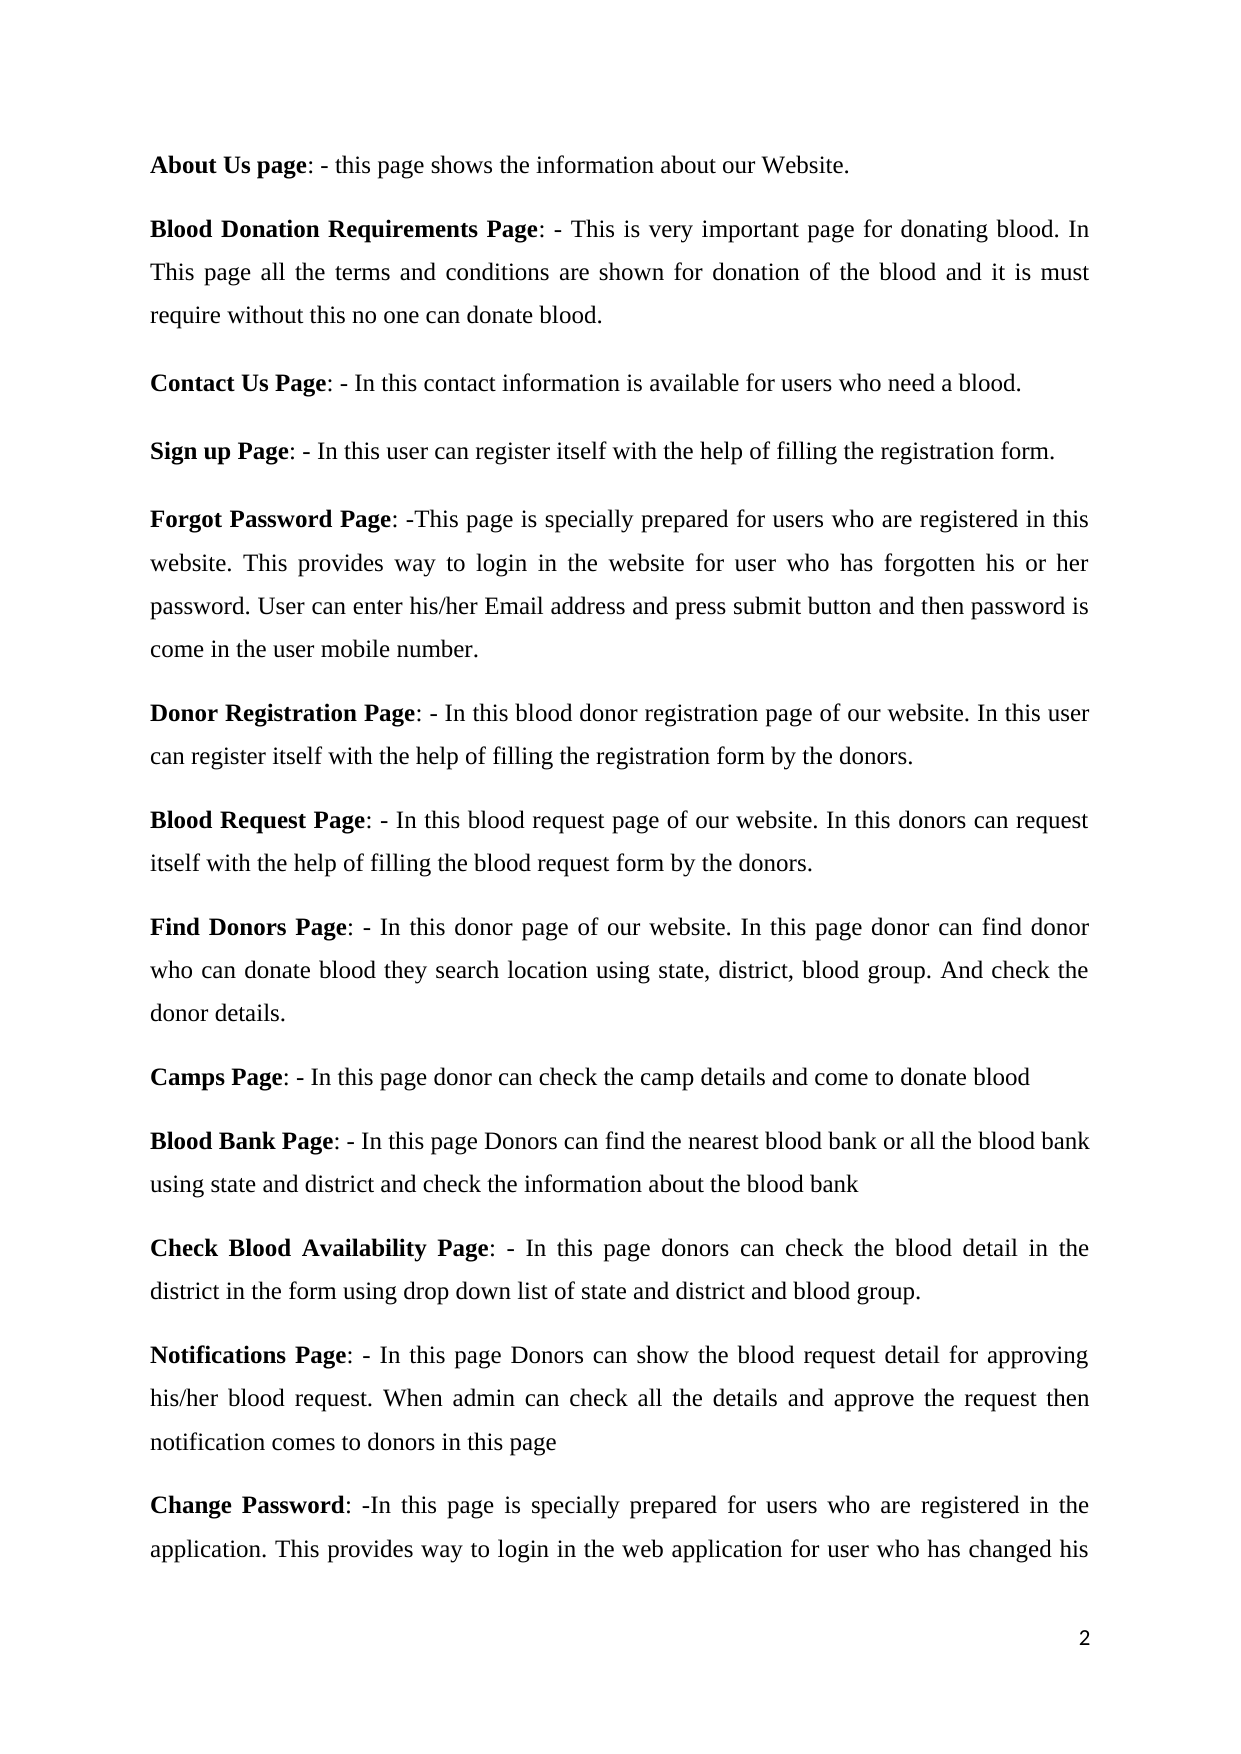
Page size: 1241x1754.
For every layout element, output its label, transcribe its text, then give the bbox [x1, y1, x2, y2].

text Blood Bank Page: - In this page Donors can find the nearest blood bank or all the blood bank using state and district and check the information about the blood bank [150, 1126, 1090, 1198]
text Blood Donation Requirements Page: - This is very important page for donating blood. In This page all the terms and conditions are shown for donation of the blood and it is must require without this no one can donate blood. [150, 214, 1090, 329]
text Find Donors Page: - In this donor page of our website. In this page donor can find donor who can donate blood they search location using state, district, blood group. And check the donor details. [150, 912, 1090, 1027]
text Notifications Page: - In this page Donors can show the blood request detail for approving his/her blood request. When admin can check all the details and approve the request then notification comes to donors in this page [150, 1340, 1090, 1455]
text Contact Us Page: - In this contact information is available for users who need a blood. [150, 368, 1090, 397]
text Blood Request Page: - In this blood request page of our website. In this donors can request itself with the help of filling the blood request form by the donors. [150, 805, 1090, 877]
text Camps Page: - In this page donor can check the camp details and come to donate blood [150, 1062, 1090, 1091]
text Donor Registration Page: - In this blood donor registration page of our website. In this user can register itself with the help of filling the registration form by the donors. [150, 698, 1090, 770]
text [150, 1491, 1090, 1562]
text About Us page: - this page shows the information about our Website. [150, 150, 1090, 179]
text Sign up Page: - In this user can register itself with the help of filling the registration form. [150, 436, 1090, 465]
text Forgot Password Page: -This page is specially prepared for users who are registered in this website. This provides way to login in the website for user who has forgotten his or her password. User can enter his/her Email address and press submit button and then password is come in the user mobile number. [150, 504, 1090, 663]
text Check Blood Availability Page: - In this page donors can check the blood detail in the district in the form using drop down list of state and district and blood group. [150, 1233, 1090, 1305]
